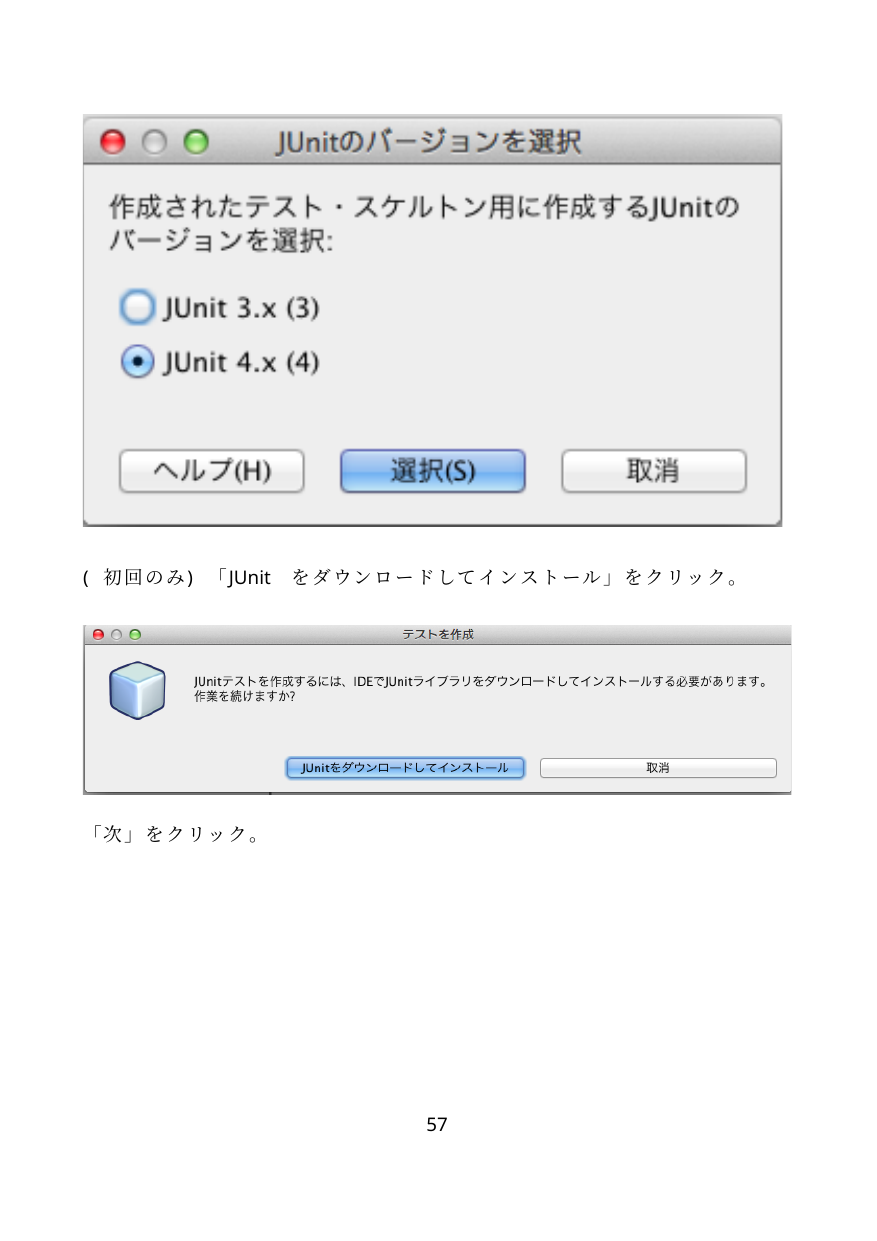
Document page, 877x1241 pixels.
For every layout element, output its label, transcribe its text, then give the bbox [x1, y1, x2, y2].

picture [82, 625, 792, 795]
text (初回のみ)「JUnitをダウンロードしてインストール」をクリック。 [83, 561, 791, 593]
picture [82, 114, 783, 527]
text 「次」をクリック。 [83, 817, 791, 849]
